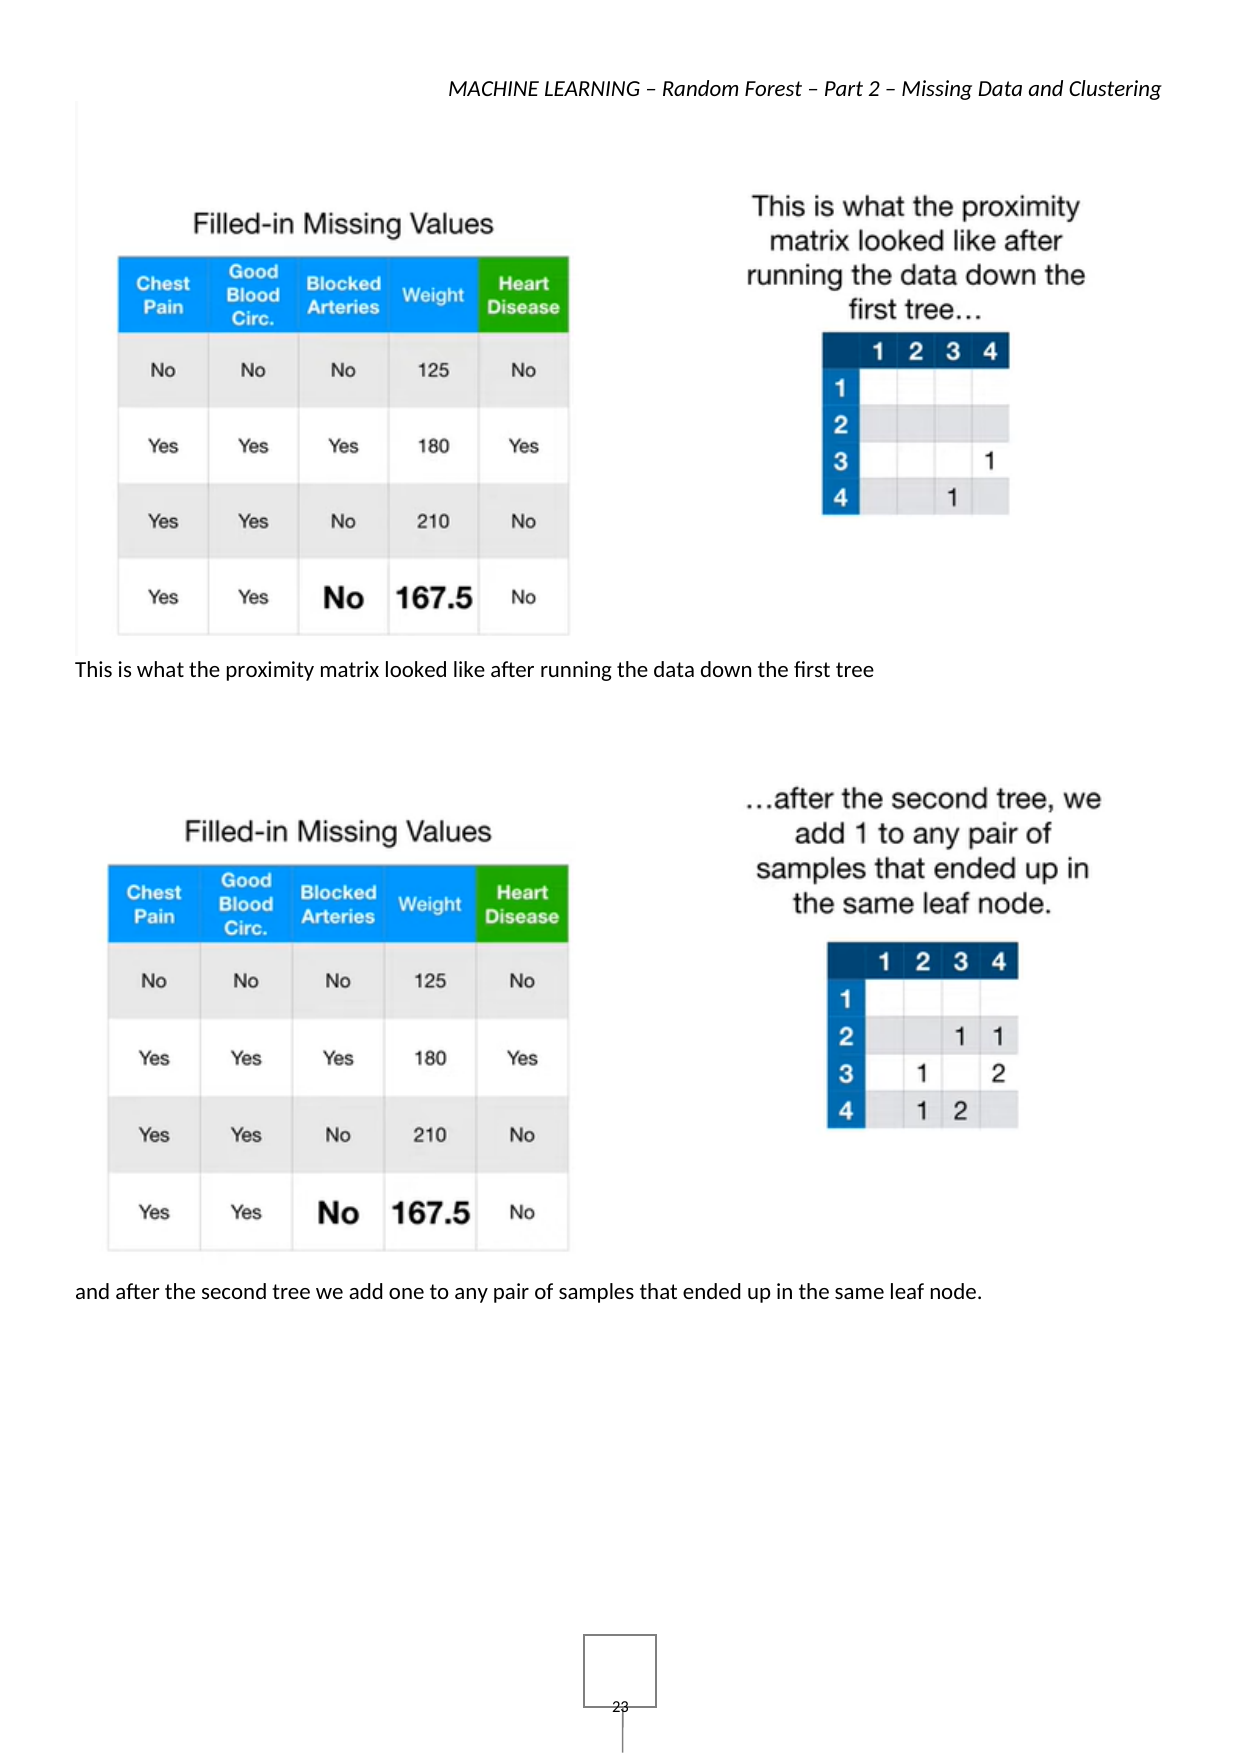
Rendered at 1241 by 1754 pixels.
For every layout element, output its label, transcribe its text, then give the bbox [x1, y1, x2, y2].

text This is what the proximity matrix looked like after running the data down the first tree [75, 656, 1165, 683]
picture [75, 101, 1166, 656]
picture [75, 711, 1158, 1277]
text and after the second tree we add one to any pair of samples that ended up in the same leaf node. [75, 1277, 1165, 1305]
